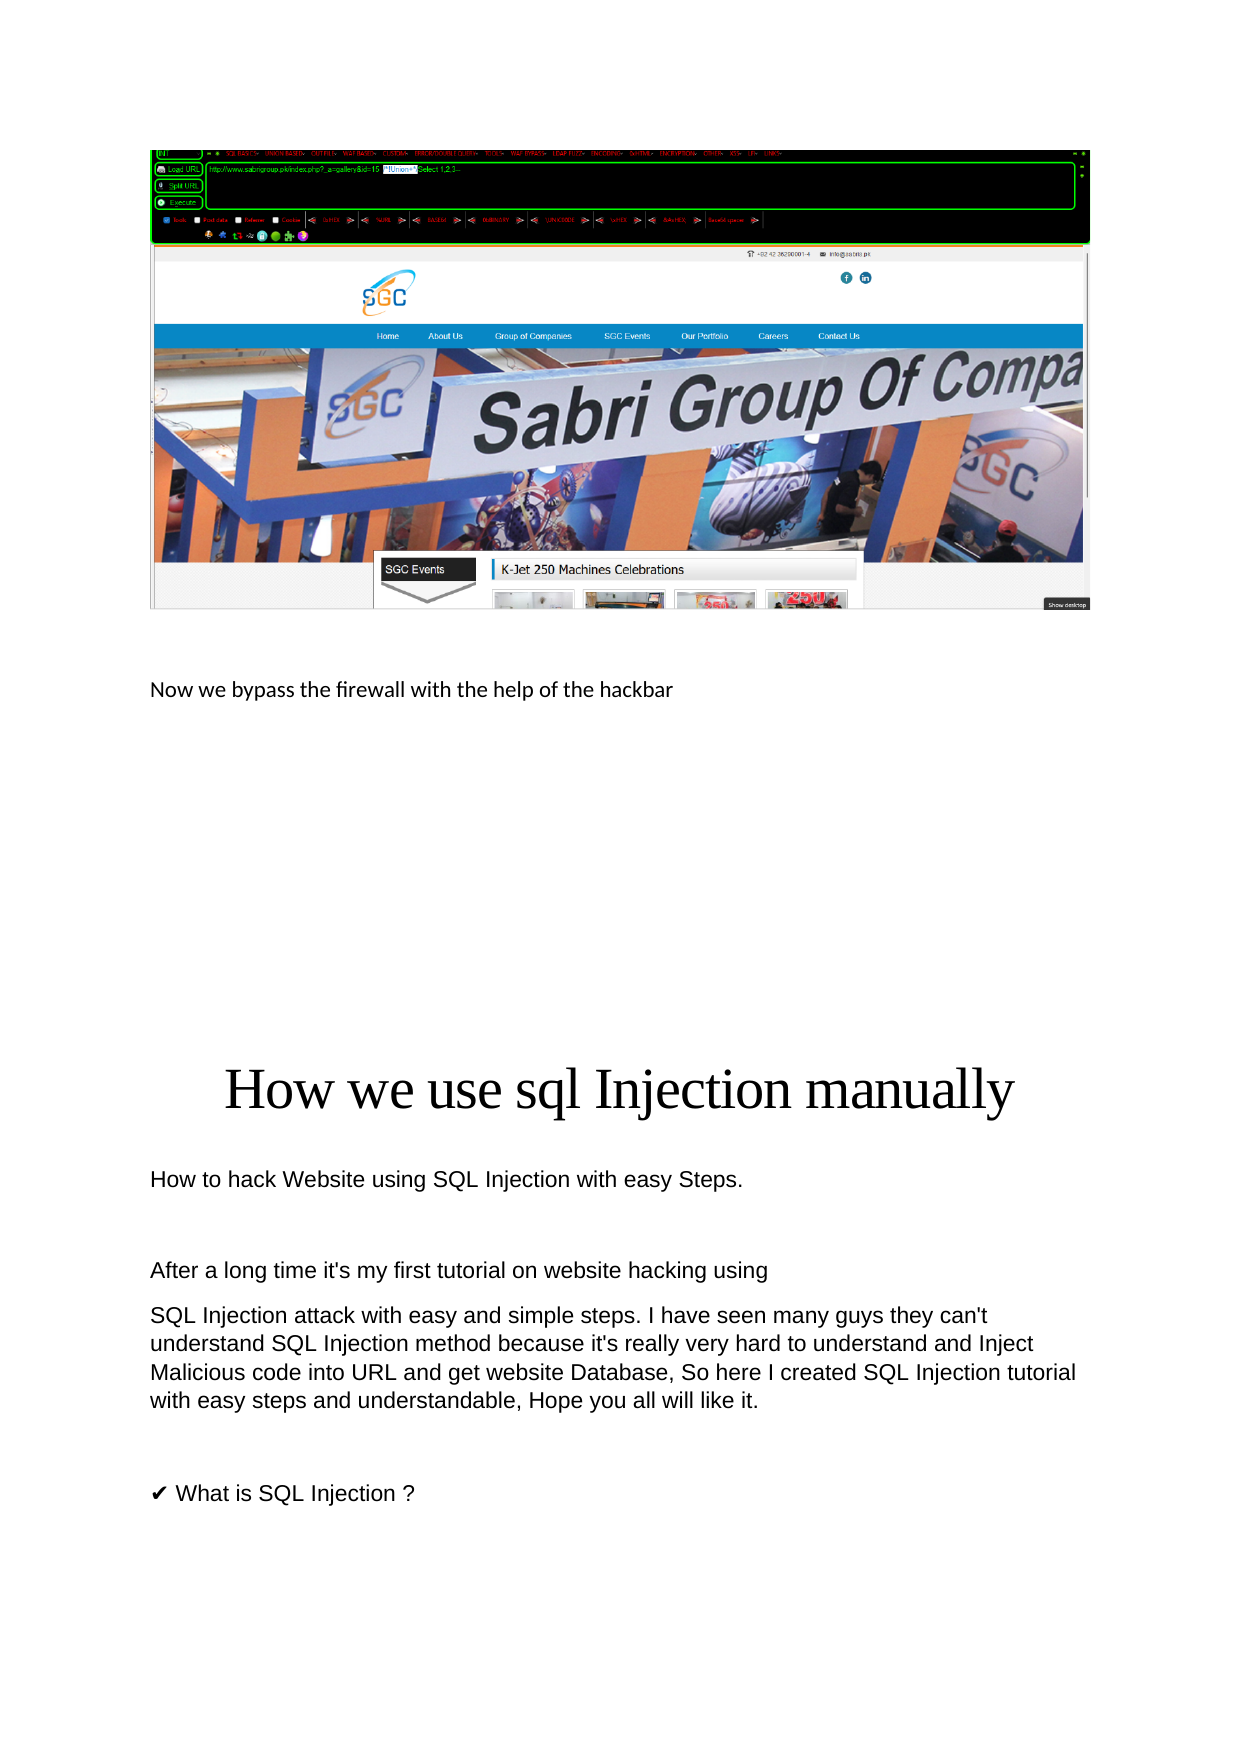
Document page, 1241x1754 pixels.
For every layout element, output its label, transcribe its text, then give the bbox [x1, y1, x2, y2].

text ✔ What is SQL Injection ? [150, 1477, 1090, 1508]
text How to hack Website using SQL Injection with easy Steps. [150, 1166, 1090, 1193]
picture [150, 150, 1091, 610]
text Now we bypass the firewall with the help of the hackbar [150, 675, 1090, 703]
text After a long time it's my first tutorial on website hacking using [150, 1257, 1090, 1283]
text SQL Injection attack with easy and simple steps. I have seen many guys they can't understand SQL Injection method because it's really very hard to understand and Inject Malicious code into URL and get website Database, So here I created SQL Injection tutorial with easy steps and understandable, Hope you all will like it. [150, 1302, 1090, 1413]
title How we use sql Injection manually [150, 1054, 1090, 1121]
